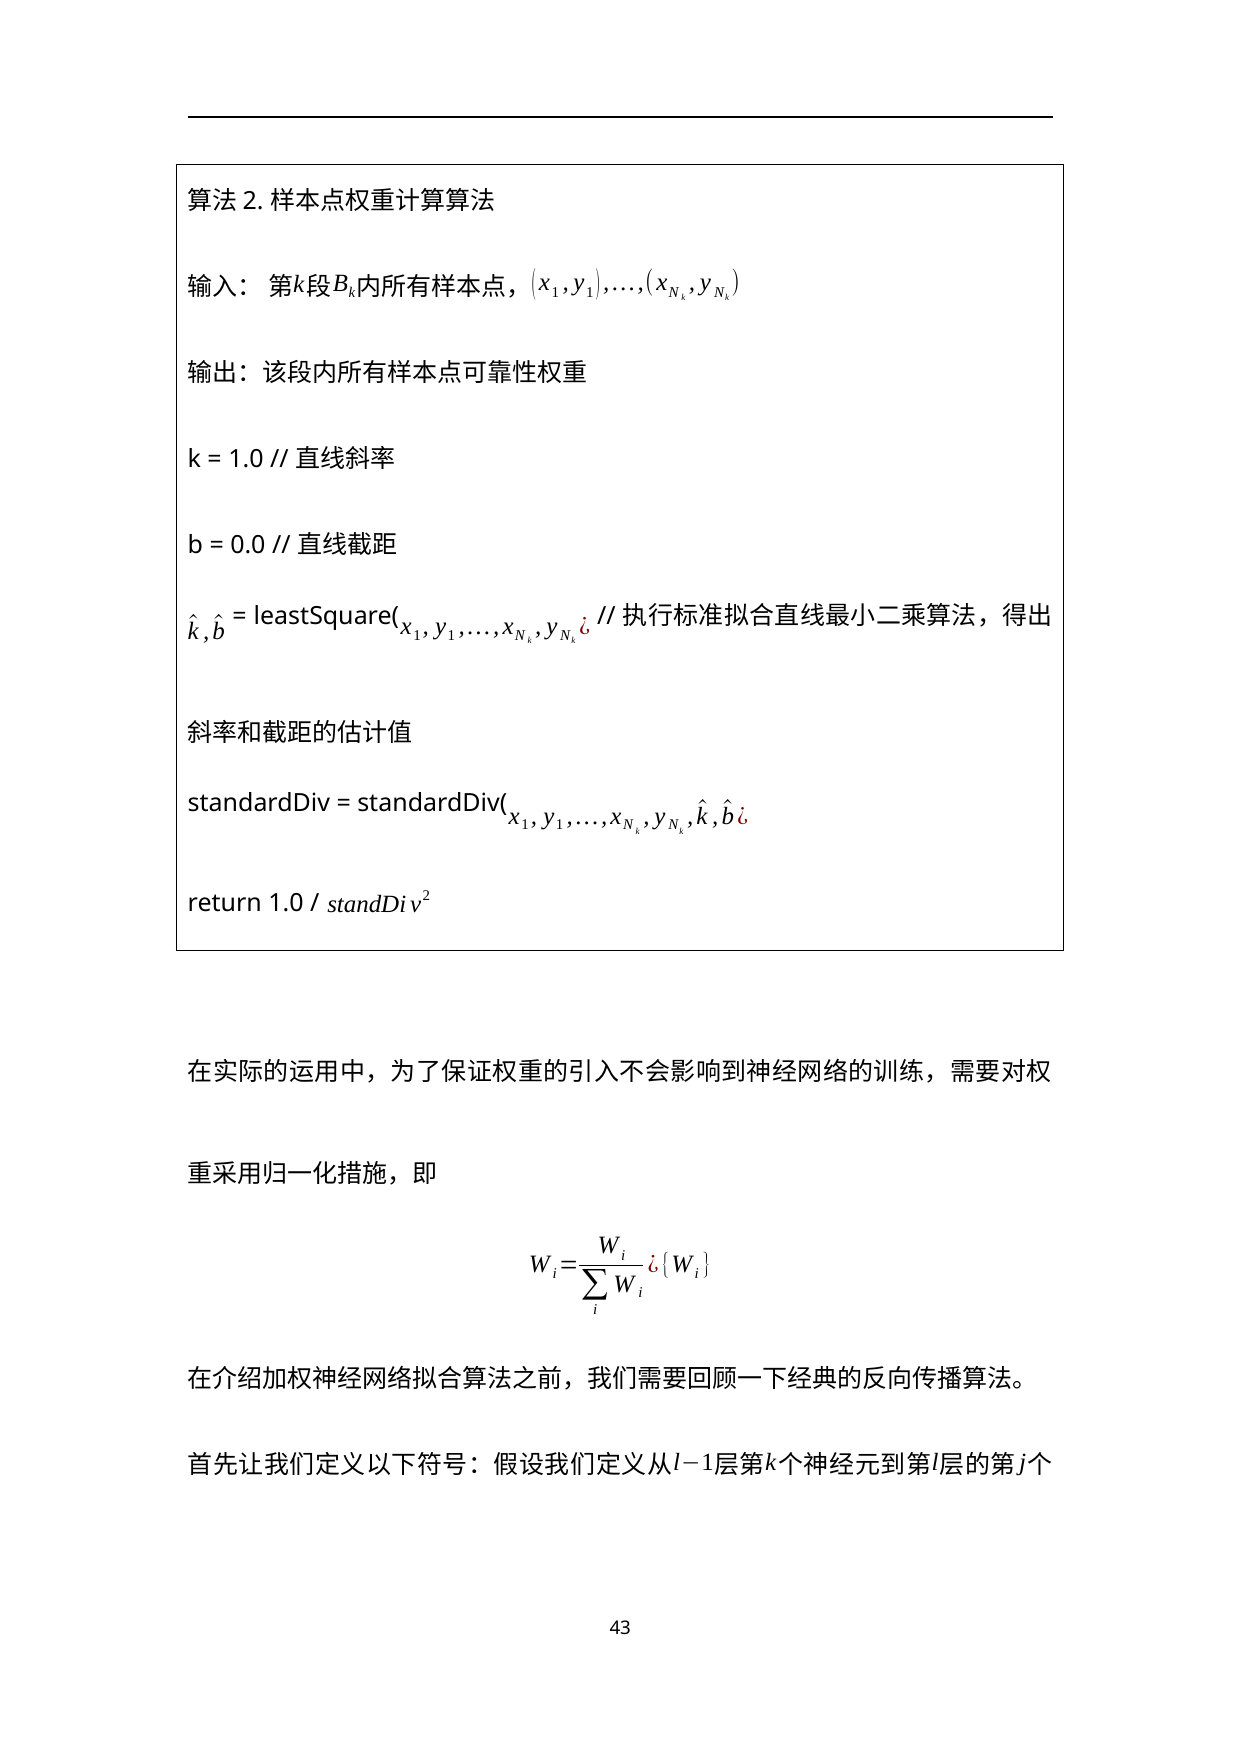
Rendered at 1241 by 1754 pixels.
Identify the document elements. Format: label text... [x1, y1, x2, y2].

text 在介绍加权神经网络拟合算法之前，我们需要回顾一下经典的反向传播算法。 [187, 1343, 1053, 1411]
text 在实际的运用中，为了保证权重的引入不会影响到神经网络的训练，需要对权重采用归一化措施，即 [187, 1036, 1053, 1206]
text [187, 1429, 1053, 1497]
table_header 算法2. 样本点权重计算算法 输入： 第段内所有样本点， 输出：该段内所有样本点可靠性权重 k = 1.0 // 直线斜率 b = 0.0 // 直线截距 = leastSquare( // 执行标准拟合直线最小二乘算法，得出斜率和截距的估计值 standardDiv = standardDiv( return 1.0 / [177, 165, 1063, 950]
